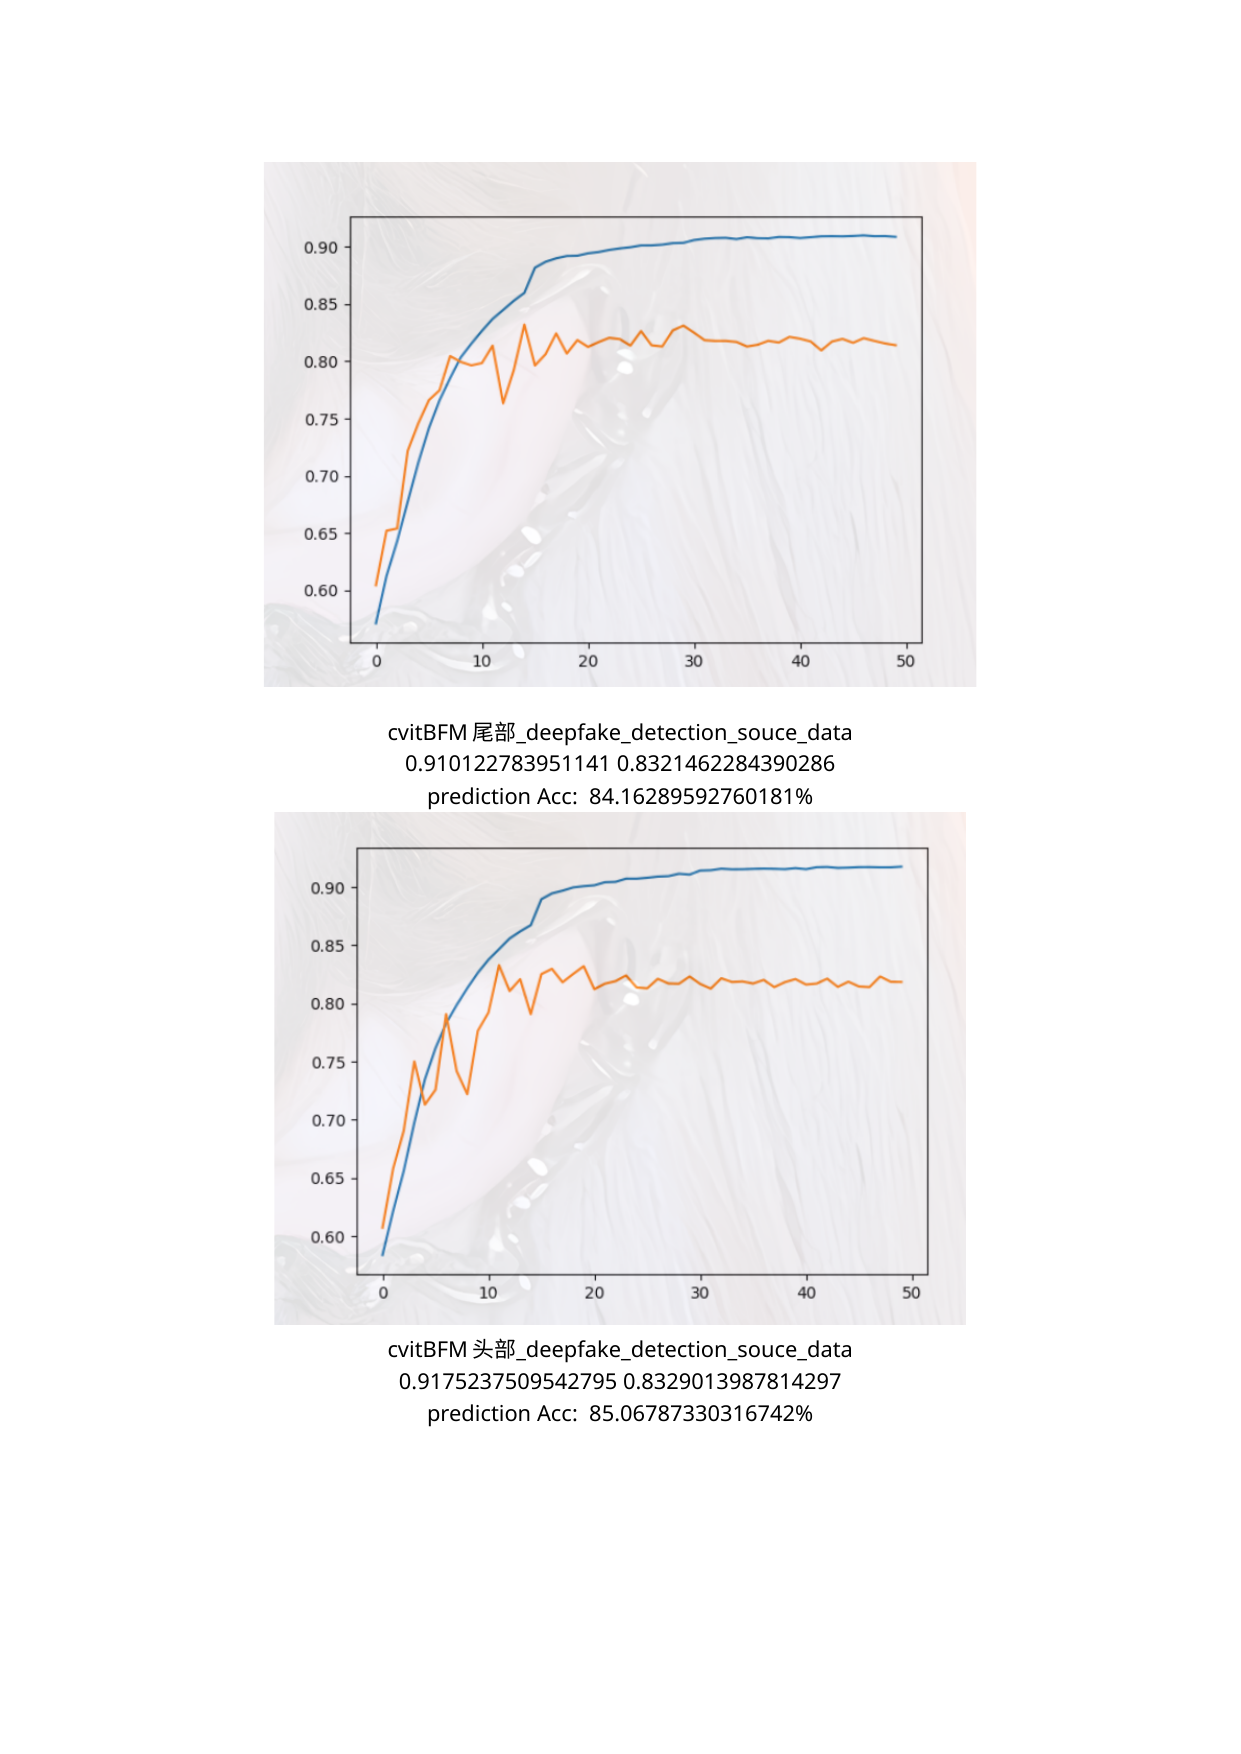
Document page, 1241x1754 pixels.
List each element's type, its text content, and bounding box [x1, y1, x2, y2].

picture [263, 162, 977, 687]
text 0.910122783951141 0.8321462284390286 [187, 747, 1053, 779]
text cvitBFM尾部_deepfake_detection_souce_data [187, 714, 1053, 747]
text 0.9175237509542795 0.8329013987814297 [187, 1364, 1053, 1397]
text prediction Acc: 84.16289592760181% [187, 779, 1053, 812]
text prediction Acc: 85.06787330316742% [187, 1397, 1053, 1429]
text cvitBFM头部_deepfake_detection_souce_data [187, 1332, 1053, 1364]
picture [274, 812, 966, 1325]
